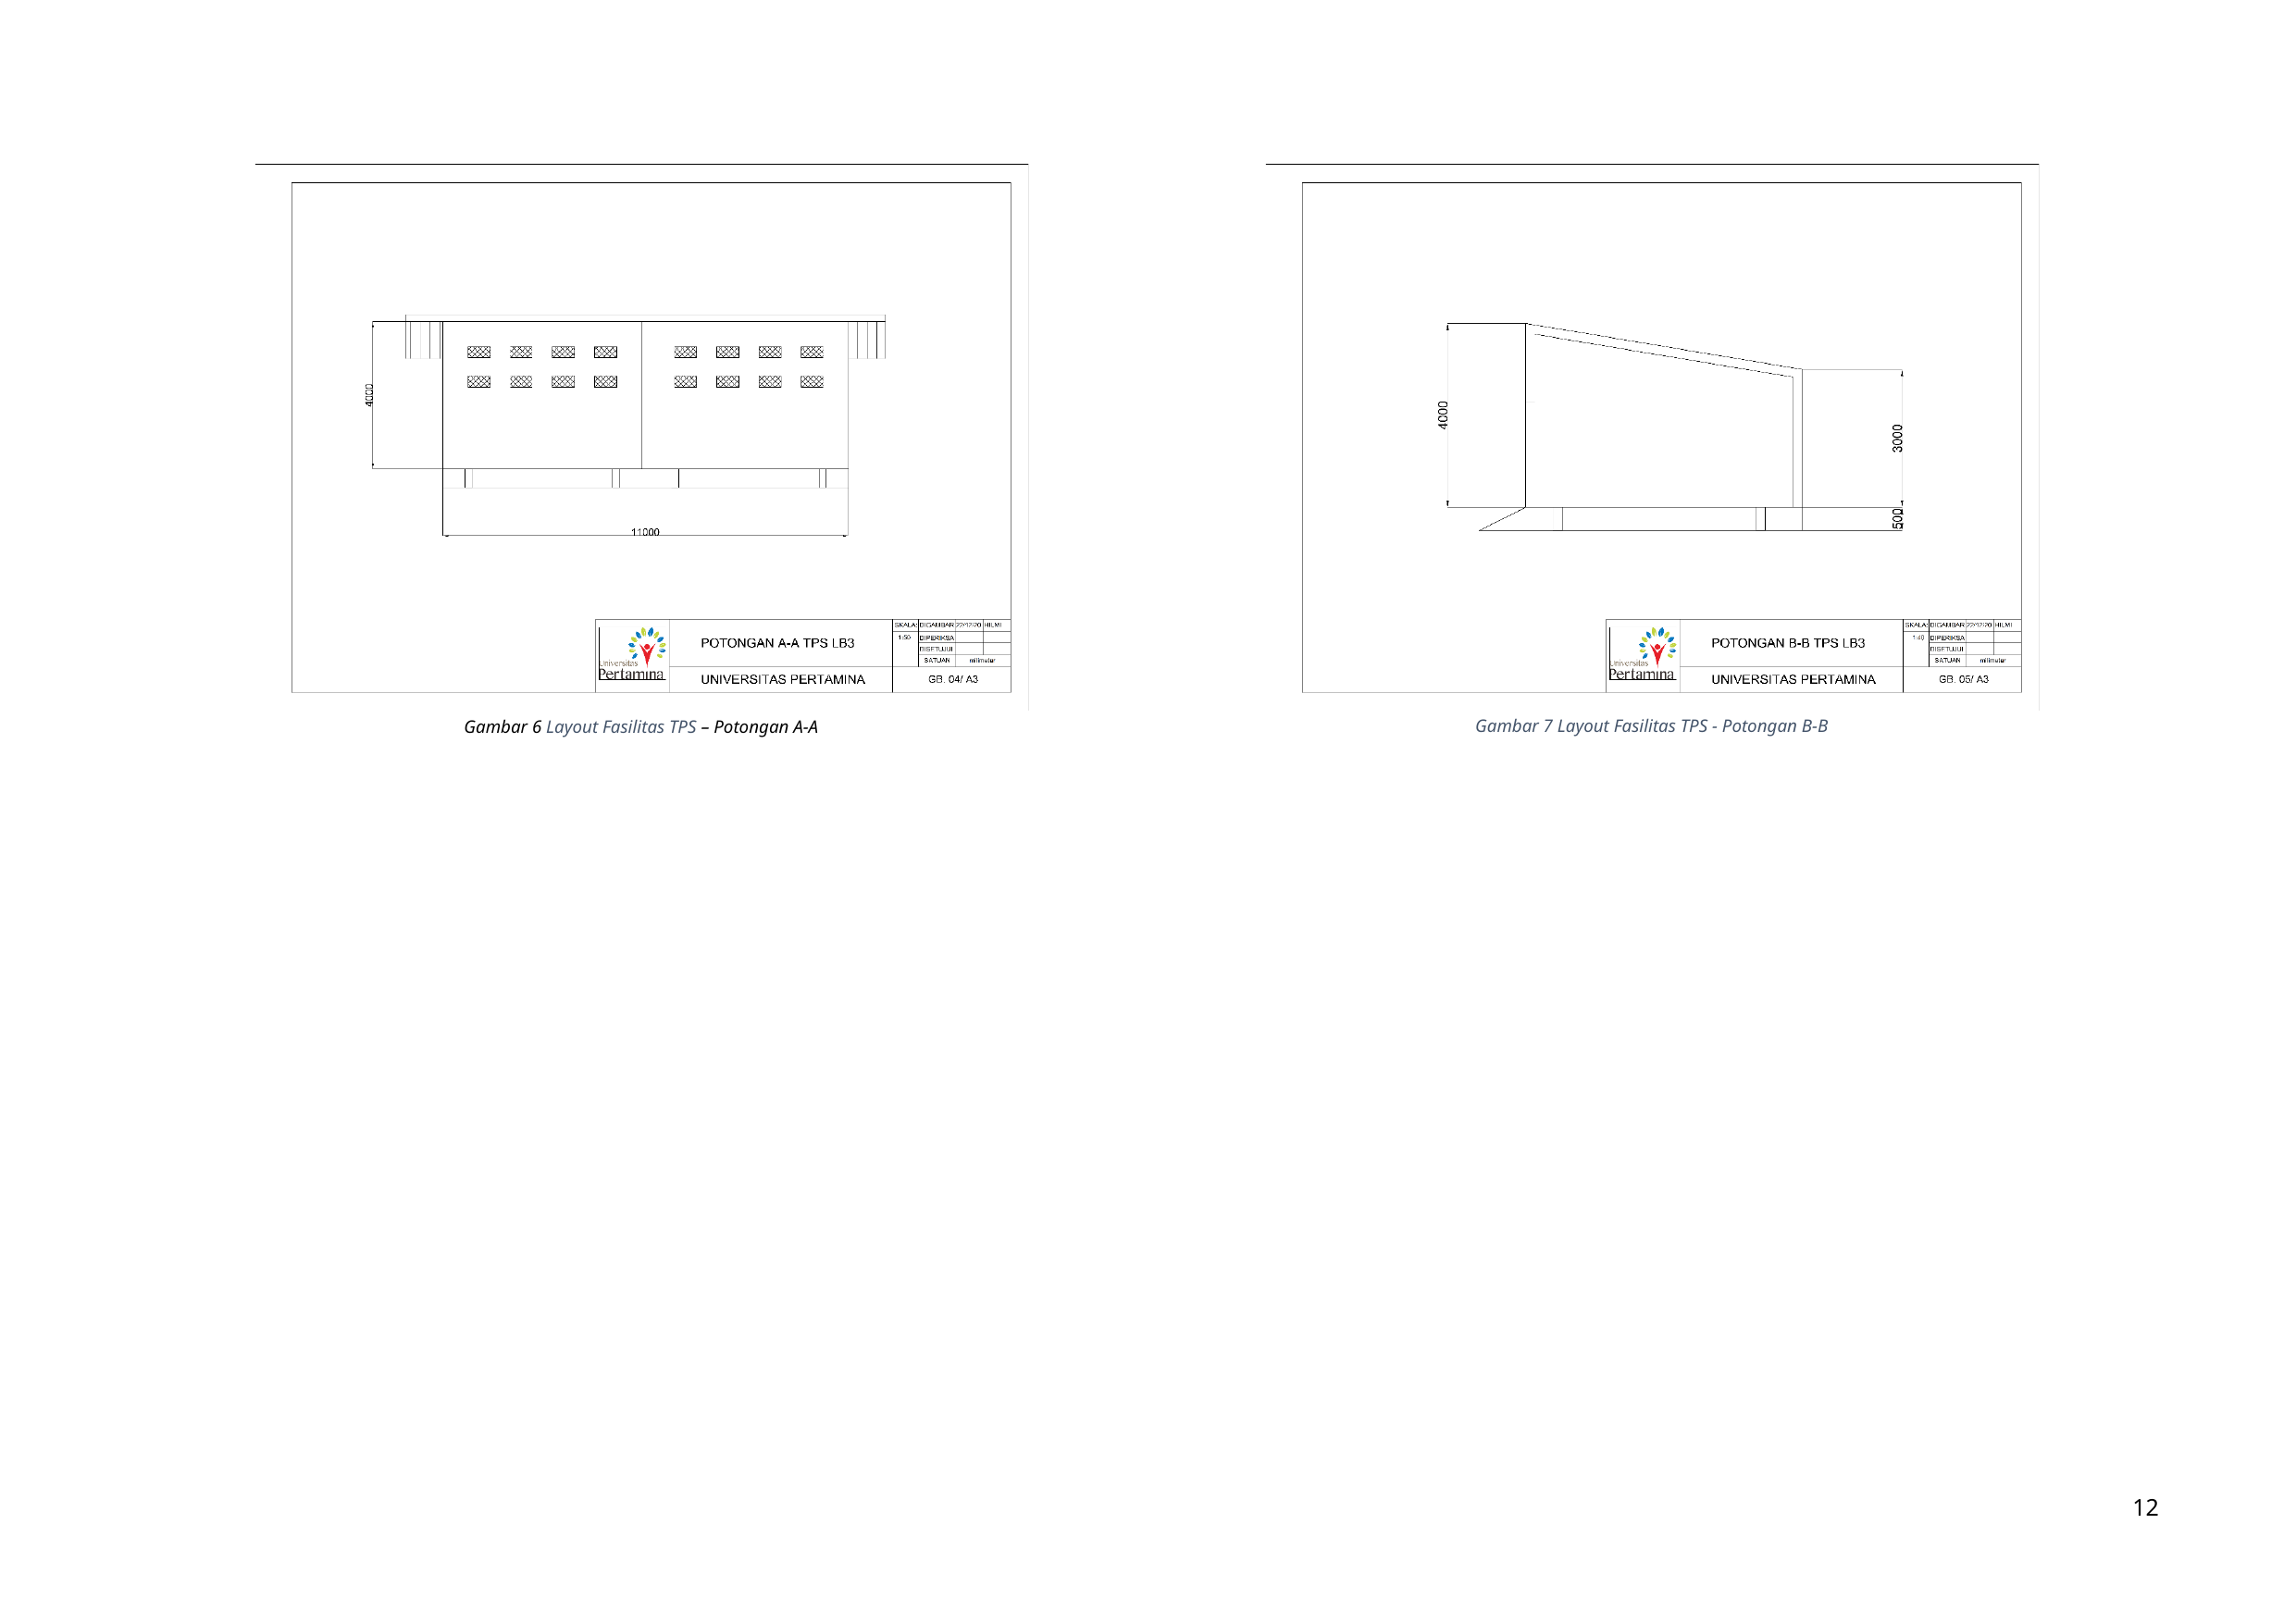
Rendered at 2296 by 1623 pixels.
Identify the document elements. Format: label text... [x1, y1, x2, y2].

picture [254, 164, 1029, 711]
picture [1265, 164, 2040, 711]
table_header Gambar 6 Layout Fasilitas TPS – Potongan A-A [137, 164, 1147, 742]
